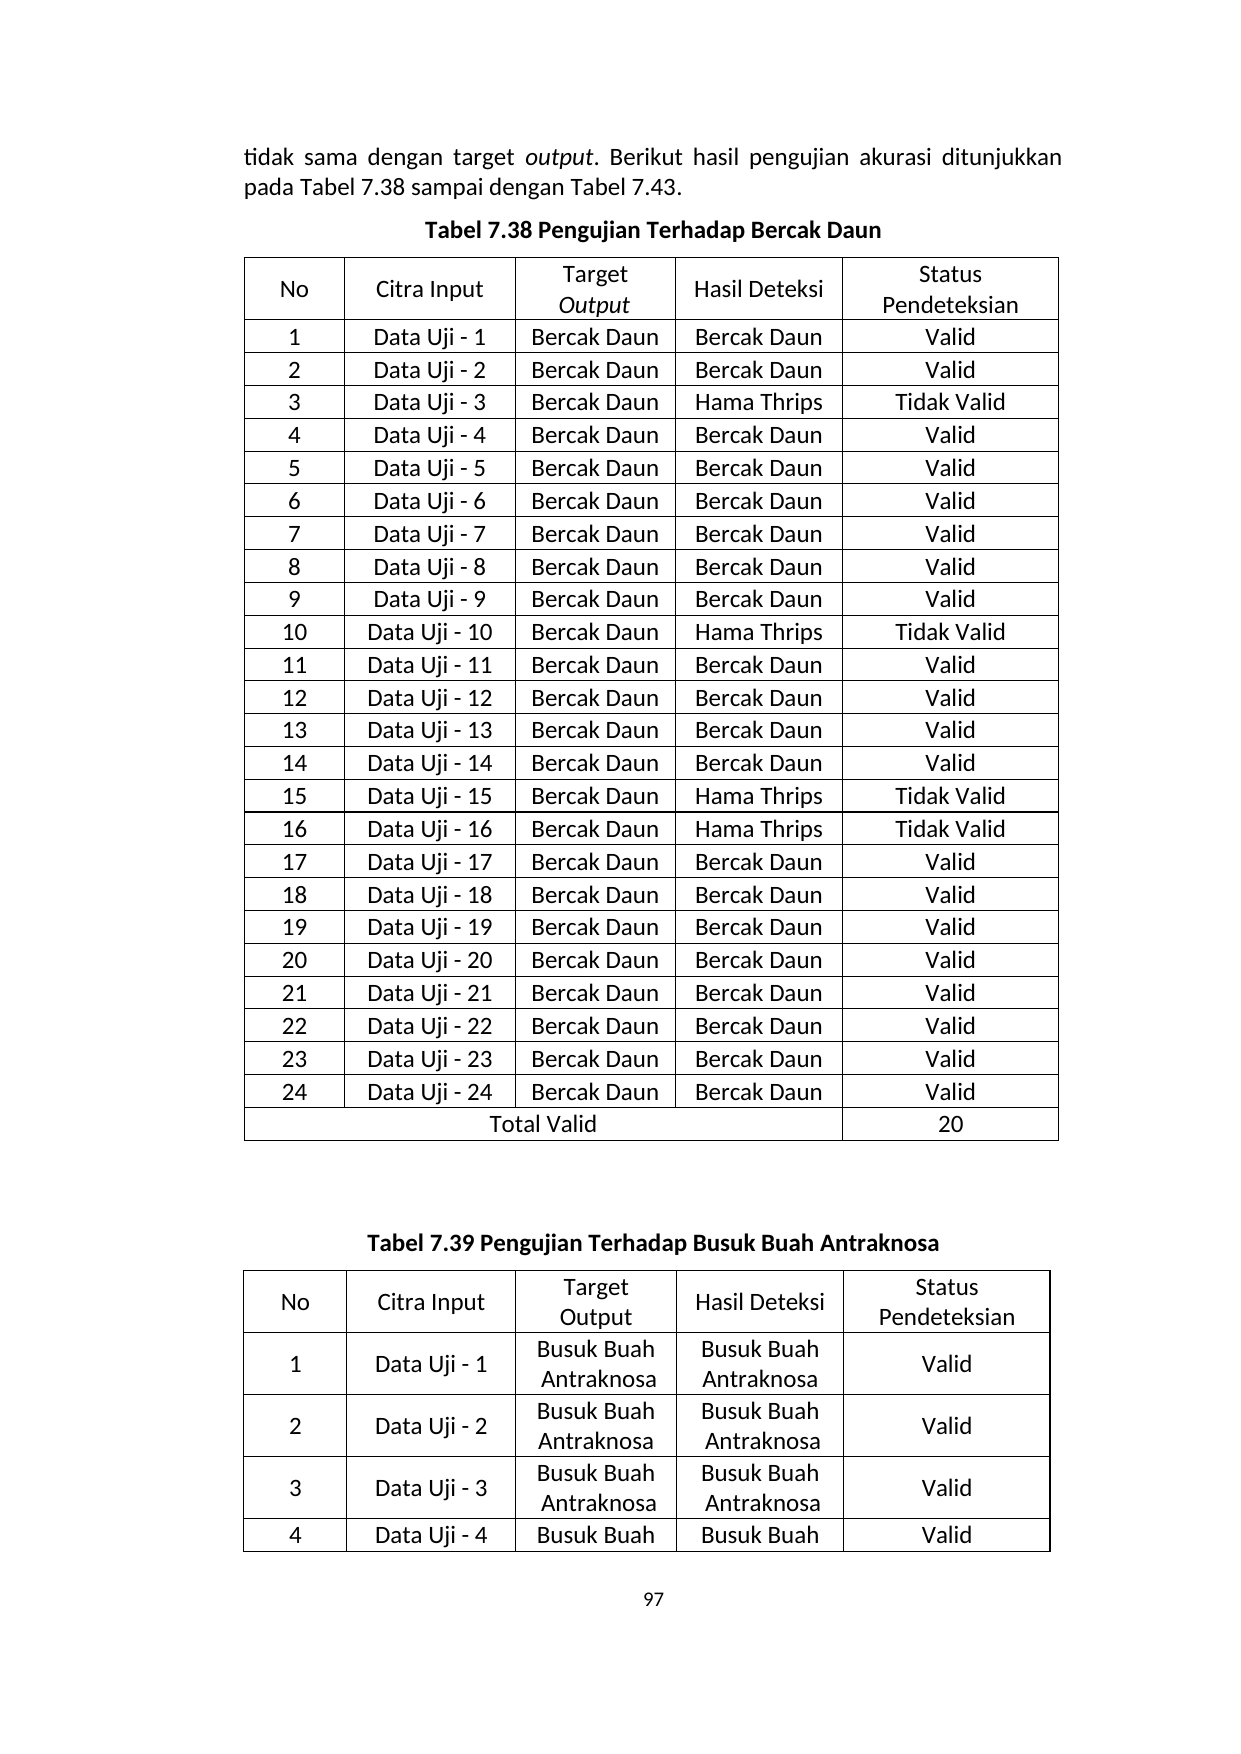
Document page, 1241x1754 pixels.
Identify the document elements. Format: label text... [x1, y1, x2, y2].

table_cell 23 [245, 1042, 344, 1074]
table_cell Bercak Daun [676, 320, 842, 352]
table_header Target Output [516, 258, 675, 319]
table_cell Hama Thrips [676, 386, 842, 418]
table_cell Valid [843, 681, 1058, 713]
table_cell Valid [843, 747, 1058, 779]
table_cell 19 [245, 911, 344, 943]
table_cell 20 [245, 944, 344, 976]
table_cell 22 [245, 1009, 344, 1041]
table_cell Data Uji - 9 [345, 583, 515, 614]
table_cell Bercak Daun [676, 845, 842, 877]
table_cell Bercak Daun [516, 1075, 675, 1107]
table_cell Valid [843, 353, 1058, 385]
table_cell 3 [245, 386, 344, 418]
table_cell Bercak Daun [676, 583, 842, 614]
table_cell Bercak Daun [516, 911, 675, 943]
table_cell Valid [843, 419, 1058, 451]
table_cell 1 [244, 1333, 346, 1394]
table_header Status Pendeteksian [843, 258, 1058, 319]
table_cell Valid [844, 1457, 1049, 1518]
table_cell Bercak Daun [676, 419, 842, 451]
table_cell Valid [843, 1009, 1058, 1041]
table_cell Data Uji - 16 [345, 813, 515, 844]
table_cell Bercak Daun [516, 550, 675, 582]
table_cell Valid [843, 944, 1058, 976]
table_cell Bercak Daun [676, 452, 842, 483]
table_cell 21 [245, 977, 344, 1008]
table_cell Bercak Daun [516, 452, 675, 483]
table_cell Valid [844, 1519, 1049, 1551]
table_cell 2 [244, 1395, 346, 1456]
table_header Hasil Deteksi [677, 1271, 843, 1332]
table_cell Busuk Buah Antraknosa [677, 1333, 843, 1394]
table_cell Data Uji - 15 [345, 780, 515, 811]
table_header No [245, 258, 344, 319]
table_cell Data Uji - 3 [345, 386, 515, 418]
table_cell 16 [245, 813, 344, 844]
table_cell Bercak Daun [516, 780, 675, 811]
table_cell Bercak Daun [676, 484, 842, 516]
table_cell Data Uji - 20 [345, 944, 515, 976]
table_cell Bercak Daun [516, 747, 675, 779]
table_cell Hama Thrips [676, 780, 842, 811]
table_cell 3 [244, 1457, 346, 1518]
table_cell Data Uji - 18 [345, 878, 515, 910]
table_cell Valid [843, 977, 1058, 1008]
table_cell Bercak Daun [516, 845, 675, 877]
table_cell Hama Thrips [676, 616, 842, 647]
table_cell 7 [245, 517, 344, 549]
table_cell Data Uji - 4 [345, 419, 515, 451]
table_cell Bercak Daun [676, 649, 842, 680]
table_cell 5 [245, 452, 344, 483]
table_cell 4 [245, 419, 344, 451]
table_cell Data Uji - 1 [345, 320, 515, 352]
table_header Status Pendeteksian [844, 1271, 1049, 1332]
table_cell Bercak Daun [516, 386, 675, 418]
table_cell Bercak Daun [676, 681, 842, 713]
table_cell Bercak Daun [676, 911, 842, 943]
table_cell 8 [245, 550, 344, 582]
table_cell Busuk Buah Antraknosa [677, 1457, 843, 1518]
table_cell Bercak Daun [516, 977, 675, 1008]
table_cell Bercak Daun [516, 517, 675, 549]
table_cell Valid [843, 845, 1058, 877]
table_cell Valid [844, 1395, 1049, 1456]
table_cell Data Uji - 12 [345, 681, 515, 713]
table_cell Data Uji - 3 [347, 1457, 515, 1518]
table_cell Tidak Valid [843, 616, 1058, 647]
table_cell Busuk Buah Antraknosa [516, 1333, 676, 1394]
table_cell Bercak Daun [516, 353, 675, 385]
table_cell Data Uji - 1 [347, 1333, 515, 1394]
table_cell 14 [245, 747, 344, 779]
table_cell 4 [244, 1519, 346, 1551]
table_cell Data Uji - 13 [345, 714, 515, 746]
table_cell Data Uji - 2 [347, 1395, 515, 1456]
table_cell Bercak Daun [676, 550, 842, 582]
table_cell Bercak Daun [516, 878, 675, 910]
table_cell 9 [245, 583, 344, 614]
table_cell Data Uji - 7 [345, 517, 515, 549]
table_cell Data Uji - 19 [345, 911, 515, 943]
table_cell Busuk Buah Antraknosa [677, 1395, 843, 1456]
table_cell Bercak Daun [676, 517, 842, 549]
table_cell Tidak Valid [843, 813, 1058, 844]
table_cell Tidak Valid [843, 780, 1058, 811]
table_cell Bercak Daun [516, 419, 675, 451]
table_cell 17 [245, 845, 344, 877]
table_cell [677, 1519, 843, 1551]
table_cell Bercak Daun [676, 747, 842, 779]
table_cell Data Uji - 5 [345, 452, 515, 483]
table_cell Data Uji - 24 [345, 1075, 515, 1107]
table_cell Valid [844, 1333, 1049, 1394]
table_cell Data Uji - 23 [345, 1042, 515, 1074]
table_cell Bercak Daun [676, 1042, 842, 1074]
table_cell Bercak Daun [516, 484, 675, 516]
table_cell Valid [843, 878, 1058, 910]
table_cell 13 [245, 714, 344, 746]
table_cell Data Uji - 10 [345, 616, 515, 647]
table_cell Busuk Buah Antraknosa [516, 1395, 676, 1456]
table_cell Bercak Daun [516, 1042, 675, 1074]
table_cell 15 [245, 780, 344, 811]
table_cell Bercak Daun [676, 878, 842, 910]
table_cell Valid [843, 911, 1058, 943]
table_cell 6 [245, 484, 344, 516]
table_cell Valid [843, 484, 1058, 516]
table_header Citra Input [345, 258, 515, 319]
table_cell Data Uji - 17 [345, 845, 515, 877]
table_cell Bercak Daun [676, 944, 842, 976]
table_cell Total Valid [245, 1108, 842, 1139]
table_cell Bercak Daun [516, 649, 675, 680]
table_cell Bercak Daun [676, 714, 842, 746]
table_cell 1 [245, 320, 344, 352]
table_cell Data Uji - 14 [345, 747, 515, 779]
table_cell 12 [245, 681, 344, 713]
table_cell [516, 1519, 676, 1551]
table_cell Data Uji - 21 [345, 977, 515, 1008]
table_header Citra Input [347, 1271, 515, 1332]
table_cell Bercak Daun [516, 714, 675, 746]
table_header Target Output [516, 1271, 676, 1332]
table_cell Busuk Buah Antraknosa [516, 1457, 676, 1518]
table_cell Bercak Daun [516, 813, 675, 844]
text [244, 141, 1063, 202]
table_cell Data Uji - 6 [345, 484, 515, 516]
table_cell Valid [843, 550, 1058, 582]
table_cell Data Uji - 22 [345, 1009, 515, 1041]
table_cell Hama Thrips [676, 813, 842, 844]
table_cell 2 [245, 353, 344, 385]
table_cell Bercak Daun [516, 616, 675, 647]
table_cell Bercak Daun [676, 1009, 842, 1041]
table_cell Data Uji - 11 [345, 649, 515, 680]
table_cell 20 [843, 1108, 1058, 1139]
table_cell Valid [843, 452, 1058, 483]
table_cell 24 [245, 1075, 344, 1107]
table_cell Bercak Daun [516, 1009, 675, 1041]
table_cell Bercak Daun [516, 681, 675, 713]
table_cell Bercak Daun [676, 1075, 842, 1107]
table_cell Bercak Daun [516, 944, 675, 976]
table_cell Bercak Daun [676, 353, 842, 385]
table_header No [244, 1271, 346, 1332]
table_cell 10 [245, 616, 344, 647]
table_cell Data Uji - 2 [345, 353, 515, 385]
table_cell Data Uji - 8 [345, 550, 515, 582]
table_cell Bercak Daun [516, 583, 675, 614]
table_cell Tidak Valid [843, 386, 1058, 418]
table_cell Valid [843, 714, 1058, 746]
table_cell 18 [245, 878, 344, 910]
table_cell 11 [245, 649, 344, 680]
table_header Hasil Deteksi [676, 258, 842, 319]
table_cell Bercak Daun [516, 320, 675, 352]
table_cell Valid [843, 517, 1058, 549]
table_cell Valid [843, 1042, 1058, 1074]
table_cell Bercak Daun [676, 977, 842, 1008]
table_cell Valid [843, 583, 1058, 614]
table_cell Valid [843, 649, 1058, 680]
table_cell Data Uji - 4 [347, 1519, 515, 1551]
table_cell Valid [843, 1075, 1058, 1107]
table_cell Valid [843, 320, 1058, 352]
